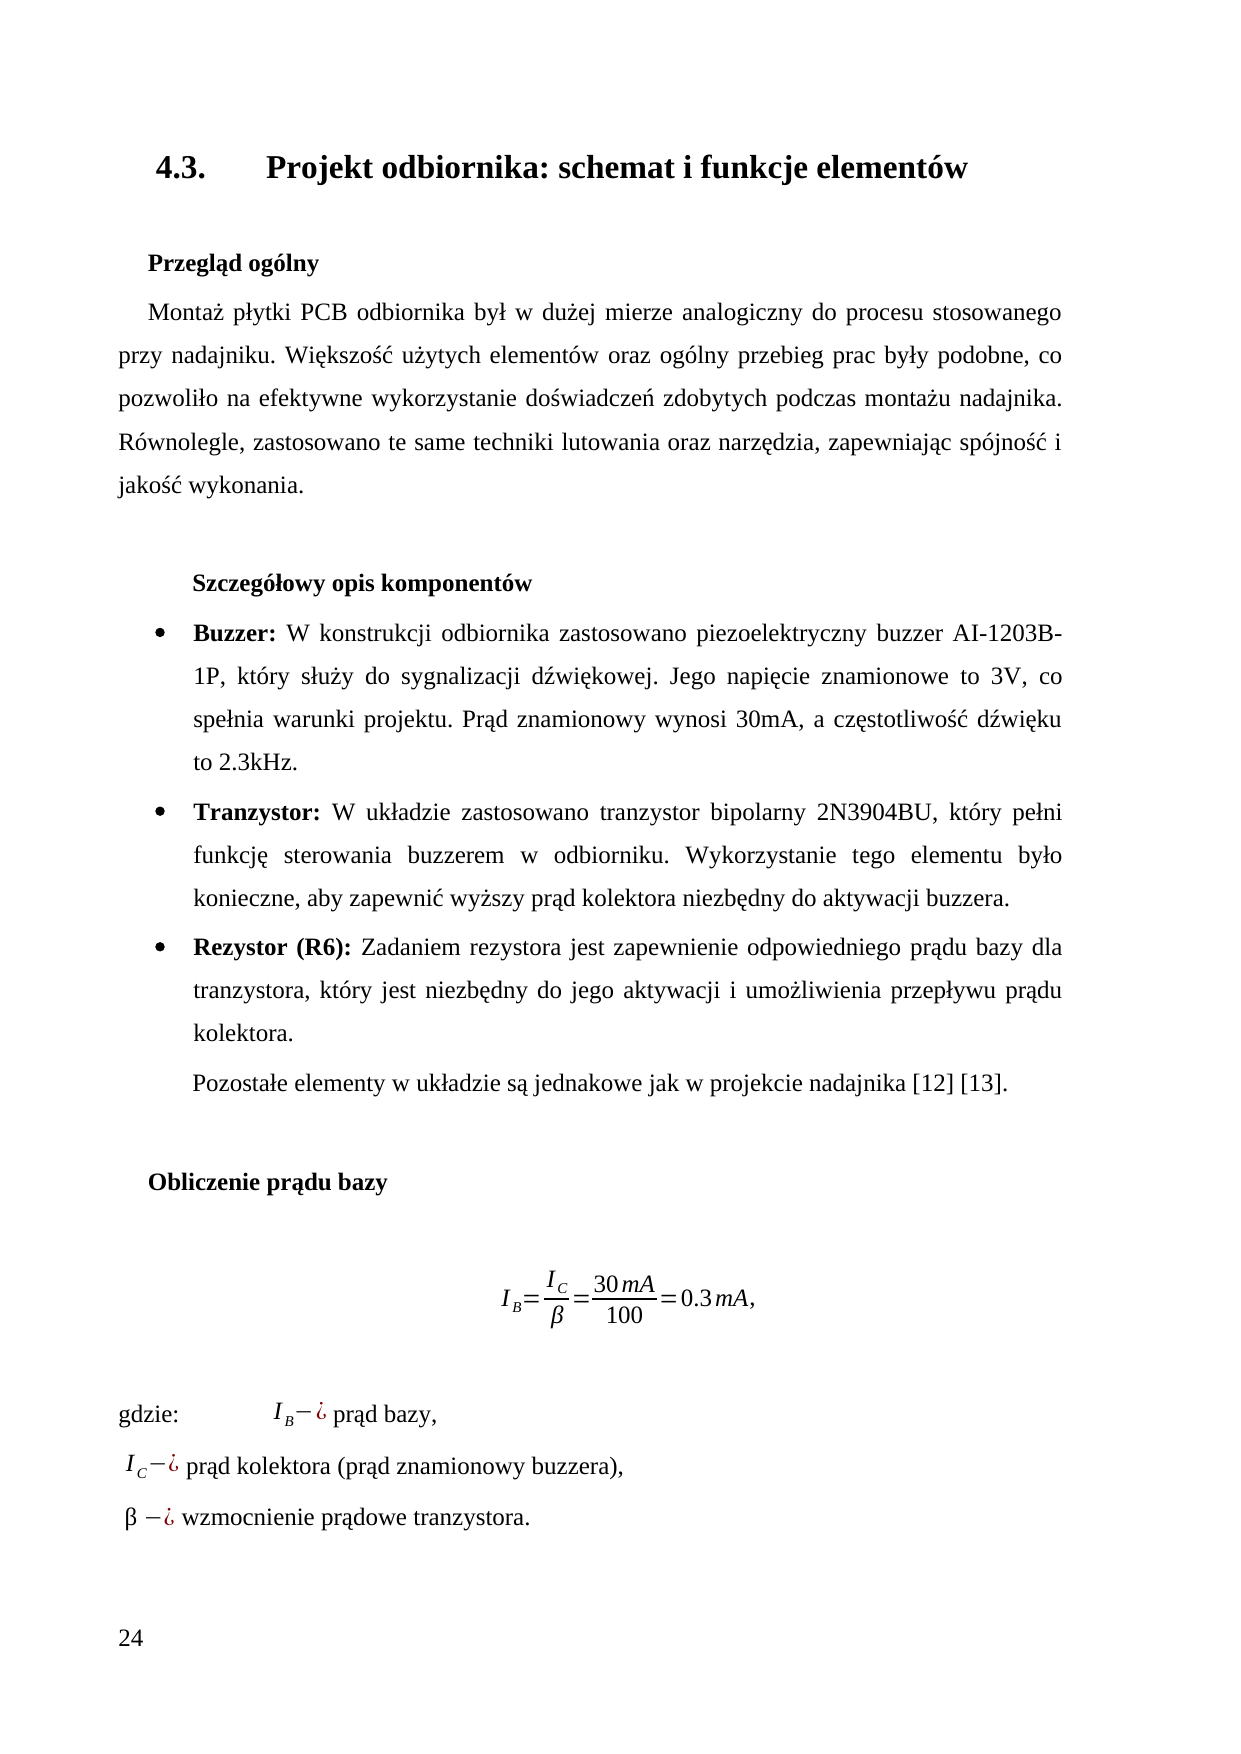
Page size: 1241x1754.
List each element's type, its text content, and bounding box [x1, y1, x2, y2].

text Obliczenie prądu bazy [118, 1167, 1063, 1195]
text Przegląd ogólny [118, 248, 1063, 277]
list Rezystor (R6): Zadaniem rezystora jest zapewnienie odpowiedniego prądu bazy dla tranzystora, który jest niezbędny do jego aktywacji i umożliwienia przepływu prądu kolektora. [156, 932, 1063, 1047]
text , [118, 1265, 1063, 1328]
list Tranzystor: W układzie zastosowano tranzystor bipolarny 2N3904BU, który pełni funkcję sterowania buzzerem w odbiorniku. Wykorzystanie tego elementu było konieczne, aby zapewnić wyższy prąd kolektora niezbędny do aktywacji buzzera. [156, 797, 1063, 912]
text gdzie: prąd bazy, [118, 1398, 1063, 1429]
subtitle Projekt odbiornika: schemat i funkcje elementów [156, 148, 1063, 186]
list Buzzer: W konstrukcji odbiornika zastosowano piezoelektryczny buzzer AI-1203B-1P, który służy do sygnalizacji dźwiękowej. Jego napięcie znamionowe to 3V, co spełnia warunki projektu. Prąd znamionowy wynosi 30mA, a częstotliwość dźwięku to 2.3kHz. [156, 618, 1063, 776]
text β wzmocnienie prądowe tranzystora. [118, 1502, 1063, 1531]
text Szczegółowy opis komponentów [118, 568, 1063, 597]
text prąd kolektora (prąd znamionowy buzzera), [118, 1450, 1063, 1481]
text Montaż płytki PCB odbiornika był w dużej mierze analogiczny do procesu stosowanego przy nadajniku. Większość użytych elementów oraz ogólny przebieg prac były podobne, co pozwoliło na efektywne wykorzystanie doświadczeń zdobytych podczas montażu nadajnika. Równolegle, zastosowano te same techniki lutowania oraz narzędzia, zapewniając spójność i jakość wykonania. [118, 297, 1063, 498]
text Pozostałe elementy w układzie są jednakowe jak w projekcie nadajnika [12] [13]. [192, 1068, 1063, 1097]
